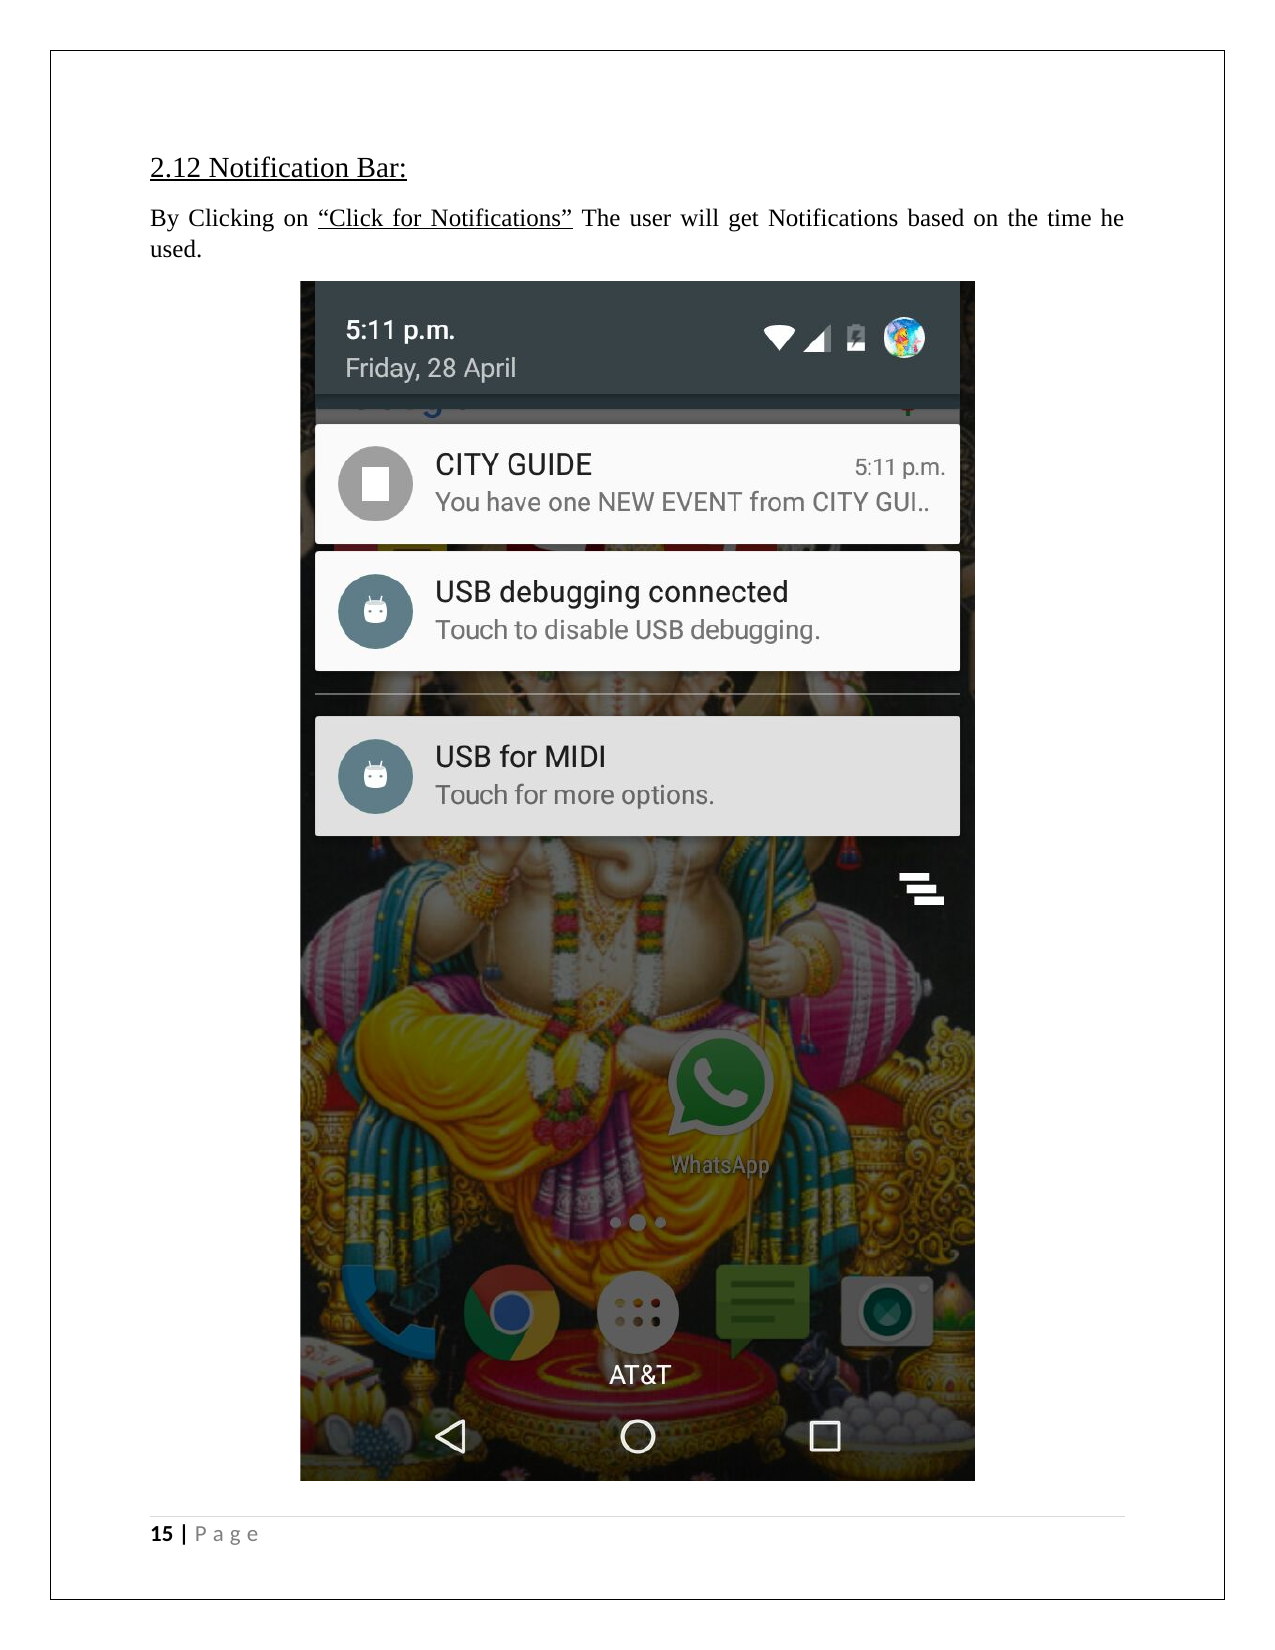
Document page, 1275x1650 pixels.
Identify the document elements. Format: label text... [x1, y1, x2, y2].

text By Clicking on “Click for Notifications” The user will get Notifications based on the time he used. [150, 203, 1125, 263]
picture [300, 281, 975, 1481]
text 2.12 Notification Bar: [150, 150, 1125, 183]
